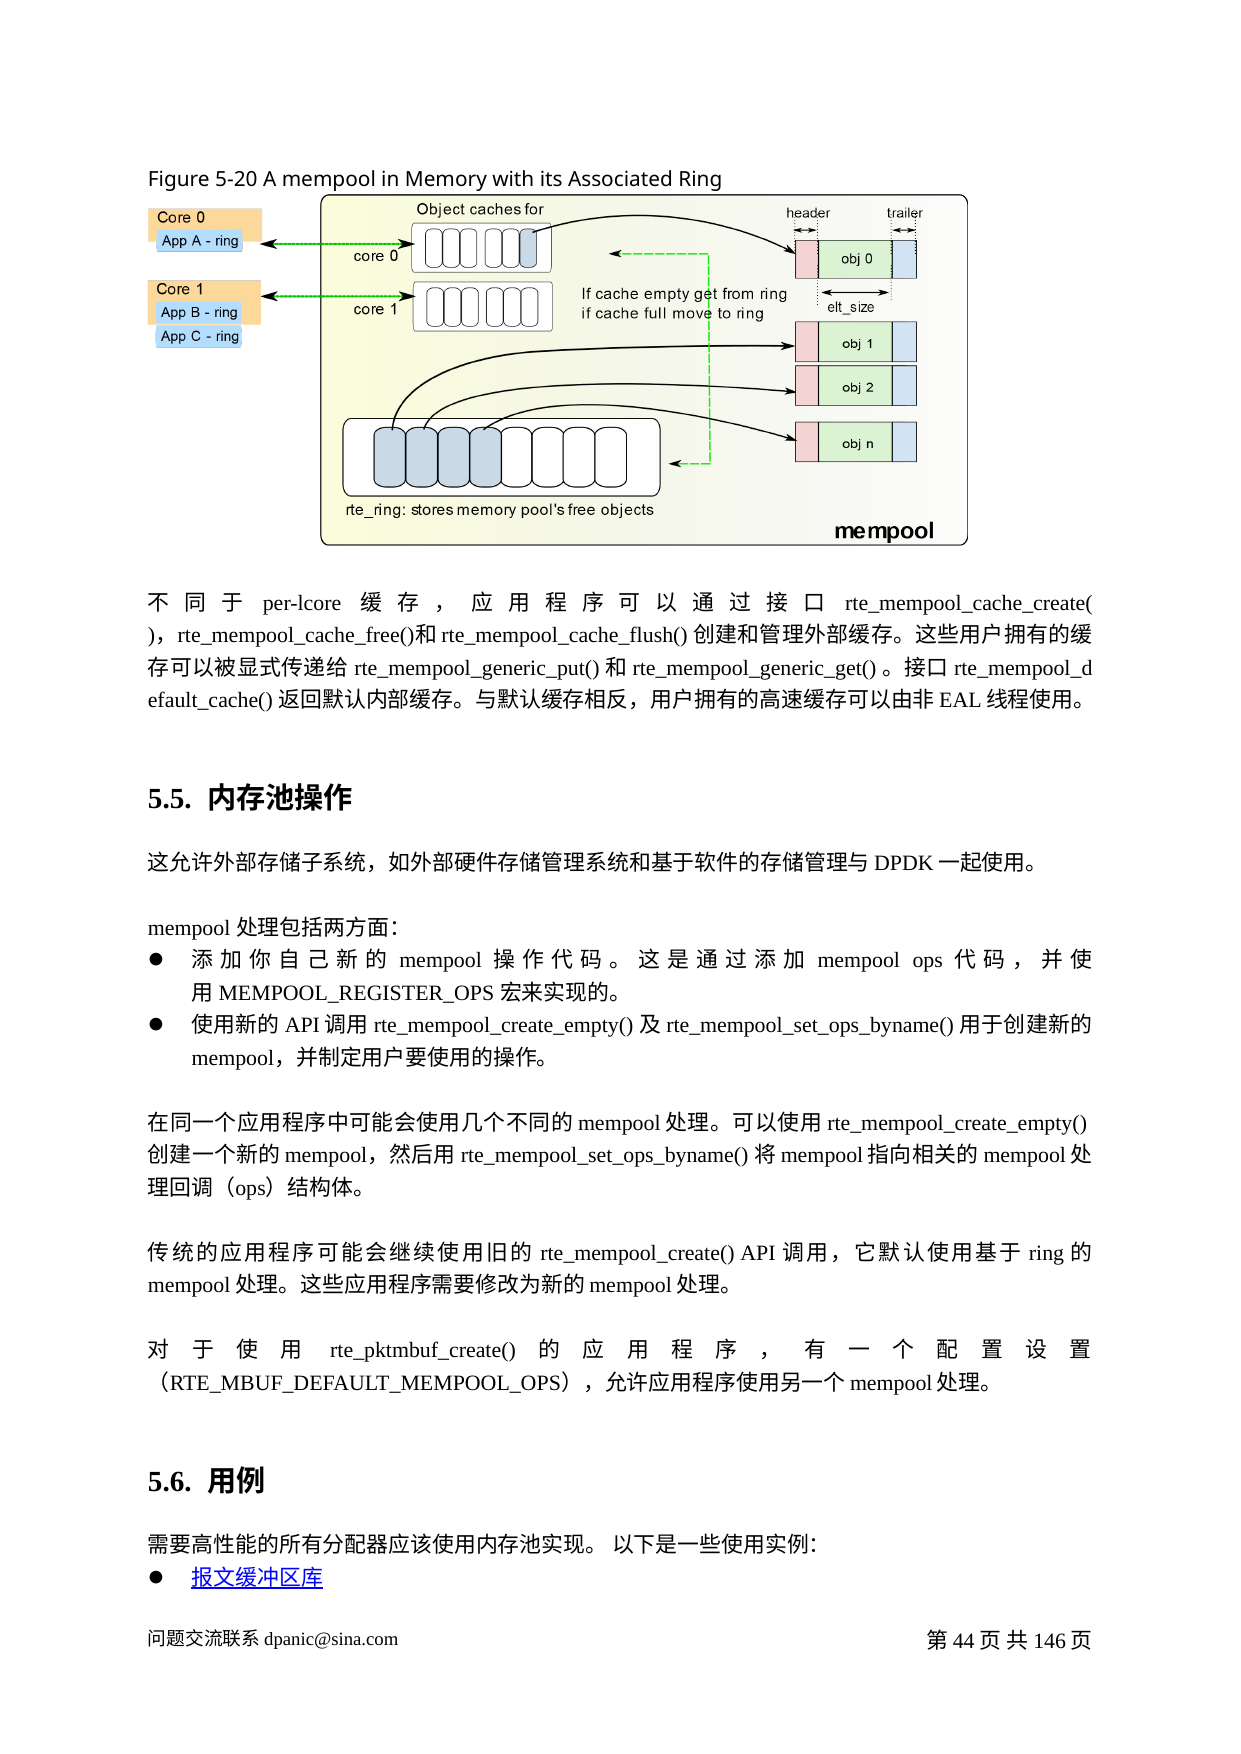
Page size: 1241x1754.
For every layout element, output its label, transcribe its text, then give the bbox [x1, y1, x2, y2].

text mempool 处理包括两方面： [148, 909, 1092, 942]
text 不同于per-lcore缓存，应用程序可以通过接口 rte_mempool_cache_create()，rte_mempool_cache_free()和rte_mempool_cache_flush() 创建和管理外部缓存。这些用户拥有的缓存可以被显式传递给 rte_mempool_generic_put() 和 rte_mempool_generic_get() 。接口 rte_mempool_default_cache() 返回默认内部缓存。与默认缓存相反，用户拥有的高速缓存可以由非EAL线程使用。 [148, 584, 1092, 714]
subtitle 内存池操作 [148, 763, 1092, 828]
list 添加你自己新的mempool操作代码。这是通过添加mempool ops代码，并使用 MEMPOOL_REGISTER_OPS 宏来实现的。 [148, 942, 1092, 1007]
text 在同一个应用程序中可能会使用几个不同的mempool处理。可以使用 rte_mempool_create_empty() 创建一个新的mempool，然后用 rte_mempool_set_ops_byname() 将mempool指向相关的 mempool处理回调（ops）结构体。 [148, 1104, 1092, 1202]
text 这允许外部存储子系统，如外部硬件存储管理系统和基于软件的存储管理与DPDK一起使用。 [148, 844, 1092, 877]
list 使用新的API调用 rte_mempool_create_empty() 及 rte_mempool_set_ops_byname() 用于创建新的mempool，并制定用户要使用的操作。 [148, 1007, 1092, 1072]
text 需要高性能的所有分配器应该使用内存池实现。 以下是一些使用实例： [148, 1527, 1092, 1559]
text 传统的应用程序可能会继续使用旧的 rte_mempool_create() API调用，它默认使用基于ring的mempool处理。这些应用程序需要修改为新的mempool处理。 [148, 1234, 1092, 1299]
picture [147, 194, 968, 546]
list 报文缓冲区库 [148, 1559, 1092, 1592]
subtitle 用例 [148, 1446, 1092, 1511]
text 对于使用 rte_pktmbuf_create()的应用程序，有一个配置设置（RTE_MBUF_DEFAULT_MEMPOOL_OPS），允许应用程序使用另一个mempool处理。 [148, 1332, 1092, 1397]
